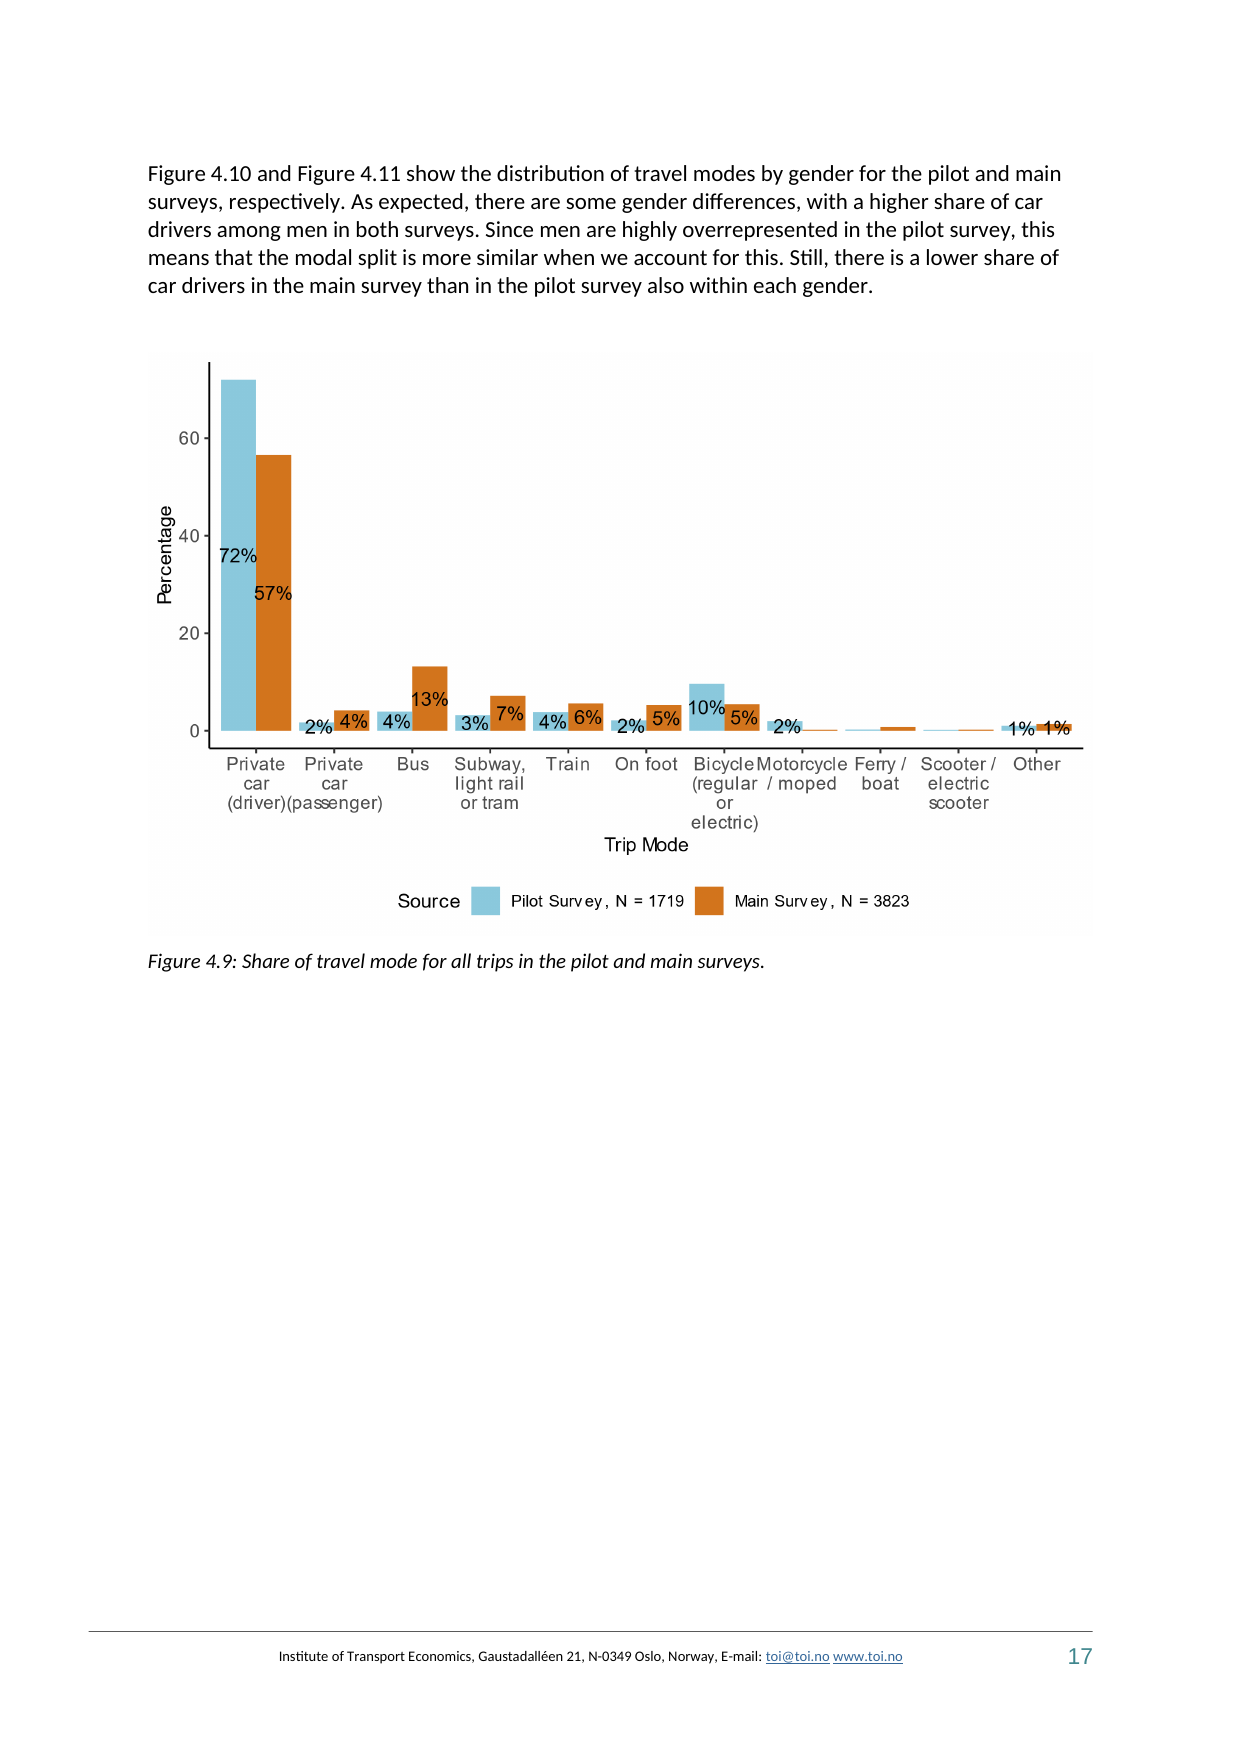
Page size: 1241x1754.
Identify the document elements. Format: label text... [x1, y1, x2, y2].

picture [147, 352, 1093, 936]
